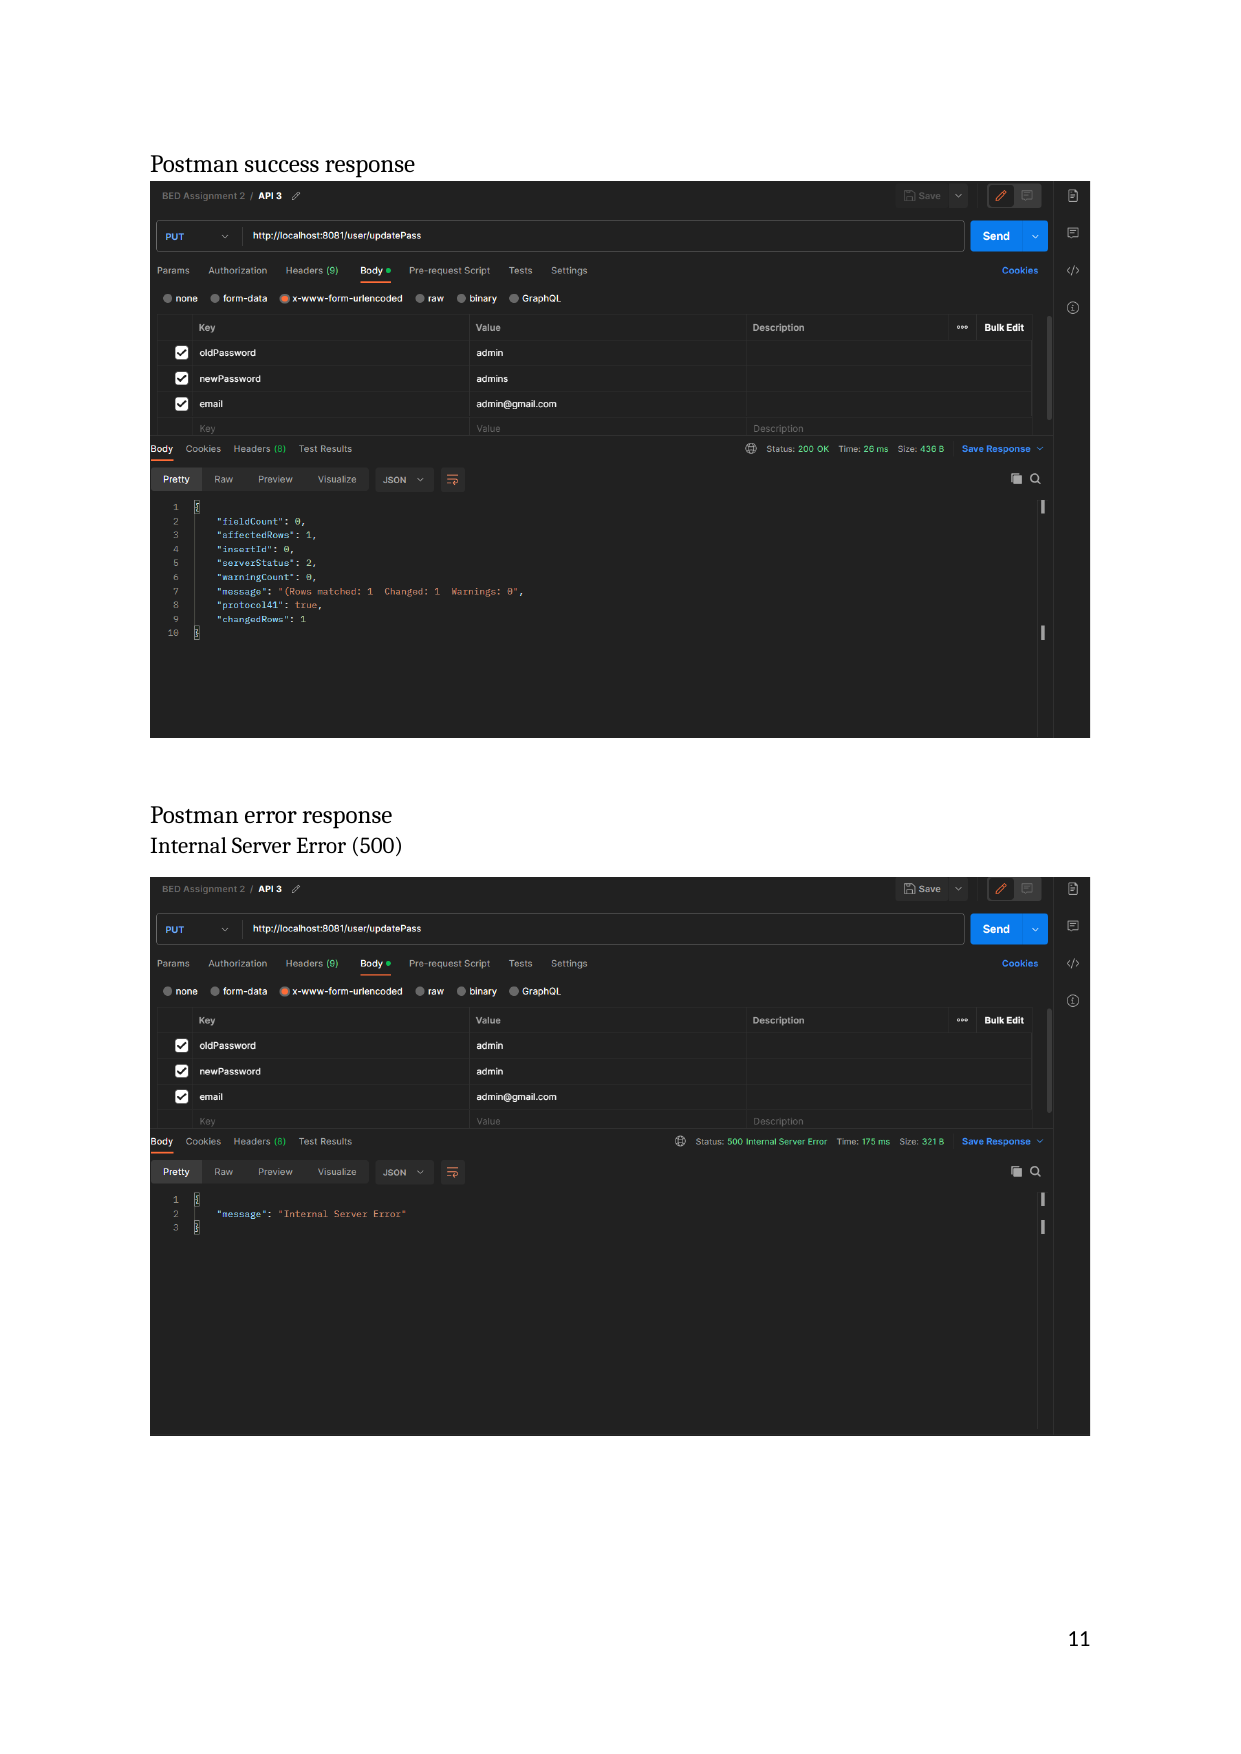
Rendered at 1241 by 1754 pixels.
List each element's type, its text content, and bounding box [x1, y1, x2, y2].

picture [150, 877, 1091, 1436]
text Internal Server Error (500) [150, 832, 1090, 859]
picture [150, 181, 1091, 738]
subtitle Postman error response [150, 801, 1090, 830]
subtitle Postman success response [150, 150, 1090, 179]
